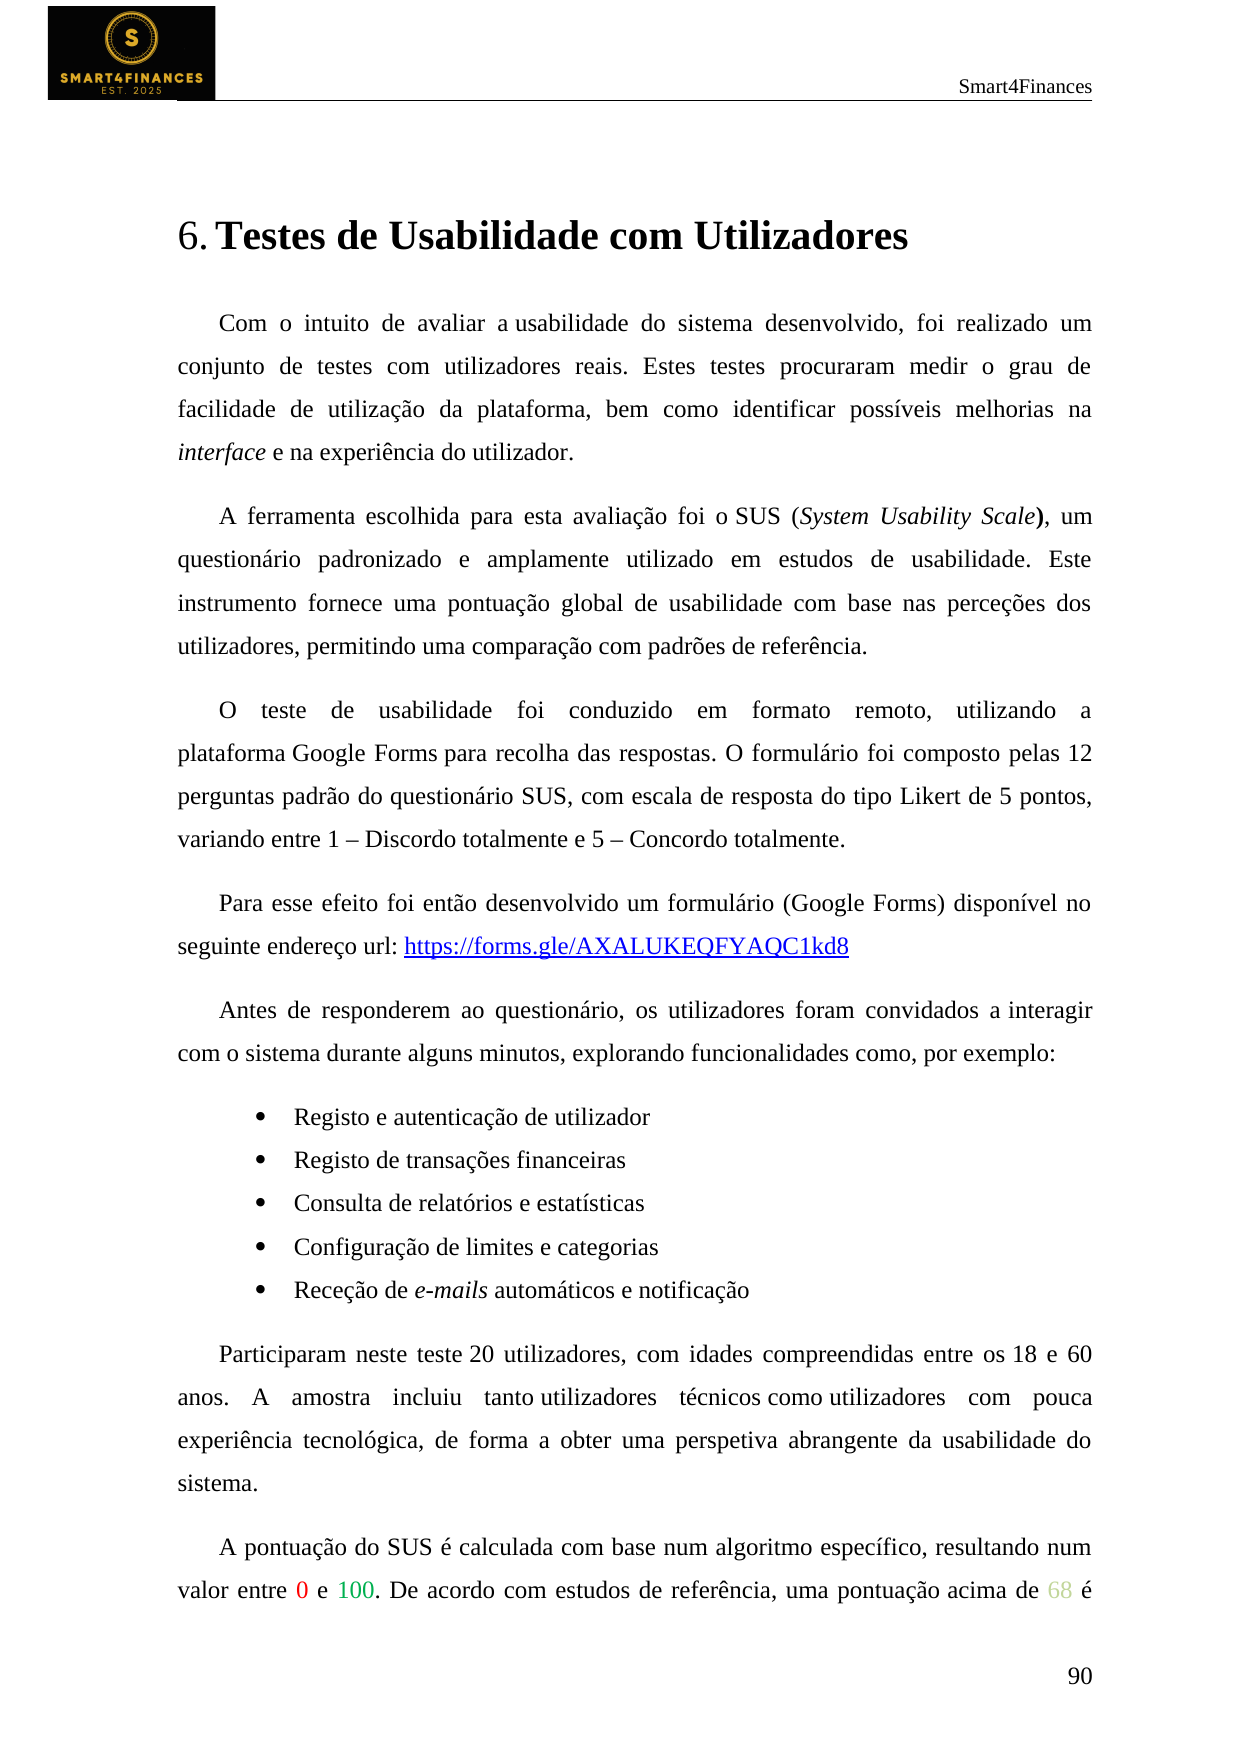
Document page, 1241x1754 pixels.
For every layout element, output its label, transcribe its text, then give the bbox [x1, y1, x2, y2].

list Receção de e-mails automáticos e notificação [256, 1275, 1092, 1303]
list Registo e autenticação de utilizador [256, 1102, 1092, 1131]
list Registo de transações financeiras [256, 1145, 1092, 1174]
subtitle Testes de Usabilidade com Utilizadores [177, 210, 1092, 258]
text Participaram neste teste 20 utilizadores, com idades compreendidas entre os 18 e 60 anos. A amostra incluiu tanto utilizadores técnicos como utilizadores com pouca experiência tecnológica, de forma a obter uma perspetiva abrangente da usabilidade do sistema. [177, 1339, 1092, 1497]
text Para esse efeito foi então desenvolvido um formulário (Google Forms) disponível no seguinte endereço url: https://forms.gle/AXALUKEQFYAQC1kd8 [177, 888, 1092, 960]
list Consulta de relatórios e estatísticas [256, 1188, 1092, 1217]
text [177, 1532, 1092, 1604]
text A ferramenta escolhida para esta avaliação foi o SUS (System Usability Scale), um questionário padronizado e amplamente utilizado em estudos de usabilidade. Este instrumento fornece uma pontuação global de usabilidade com base nas perceções dos utilizadores, permitindo uma comparação com padrões de referência. [177, 501, 1092, 659]
text Antes de responderem ao questionário, os utilizadores foram convidados a interagir com o sistema durante alguns minutos, explorando funcionalidades como, por exemplo: [177, 995, 1092, 1067]
list Configuração de limites e categorias [256, 1232, 1092, 1260]
text O teste de usabilidade foi conduzido em formato remoto, utilizando a plataforma Google Forms para recolha das respostas. O formulário foi composto pelas 12 perguntas padrão do questionário SUS, com escala de resposta do tipo Likert de 5 pontos, variando entre 1 – Discordo totalmente e 5 – Concordo totalmente. [177, 695, 1092, 853]
picture [47, 6, 216, 100]
text Com o intuito de avaliar a usabilidade do sistema desenvolvido, foi realizado um conjunto de testes com utilizadores reais. Estes testes procuraram medir o grau de facilidade de utilização da plataforma, bem como identificar possíveis melhorias na interface e na experiência do utilizador. [177, 308, 1092, 466]
